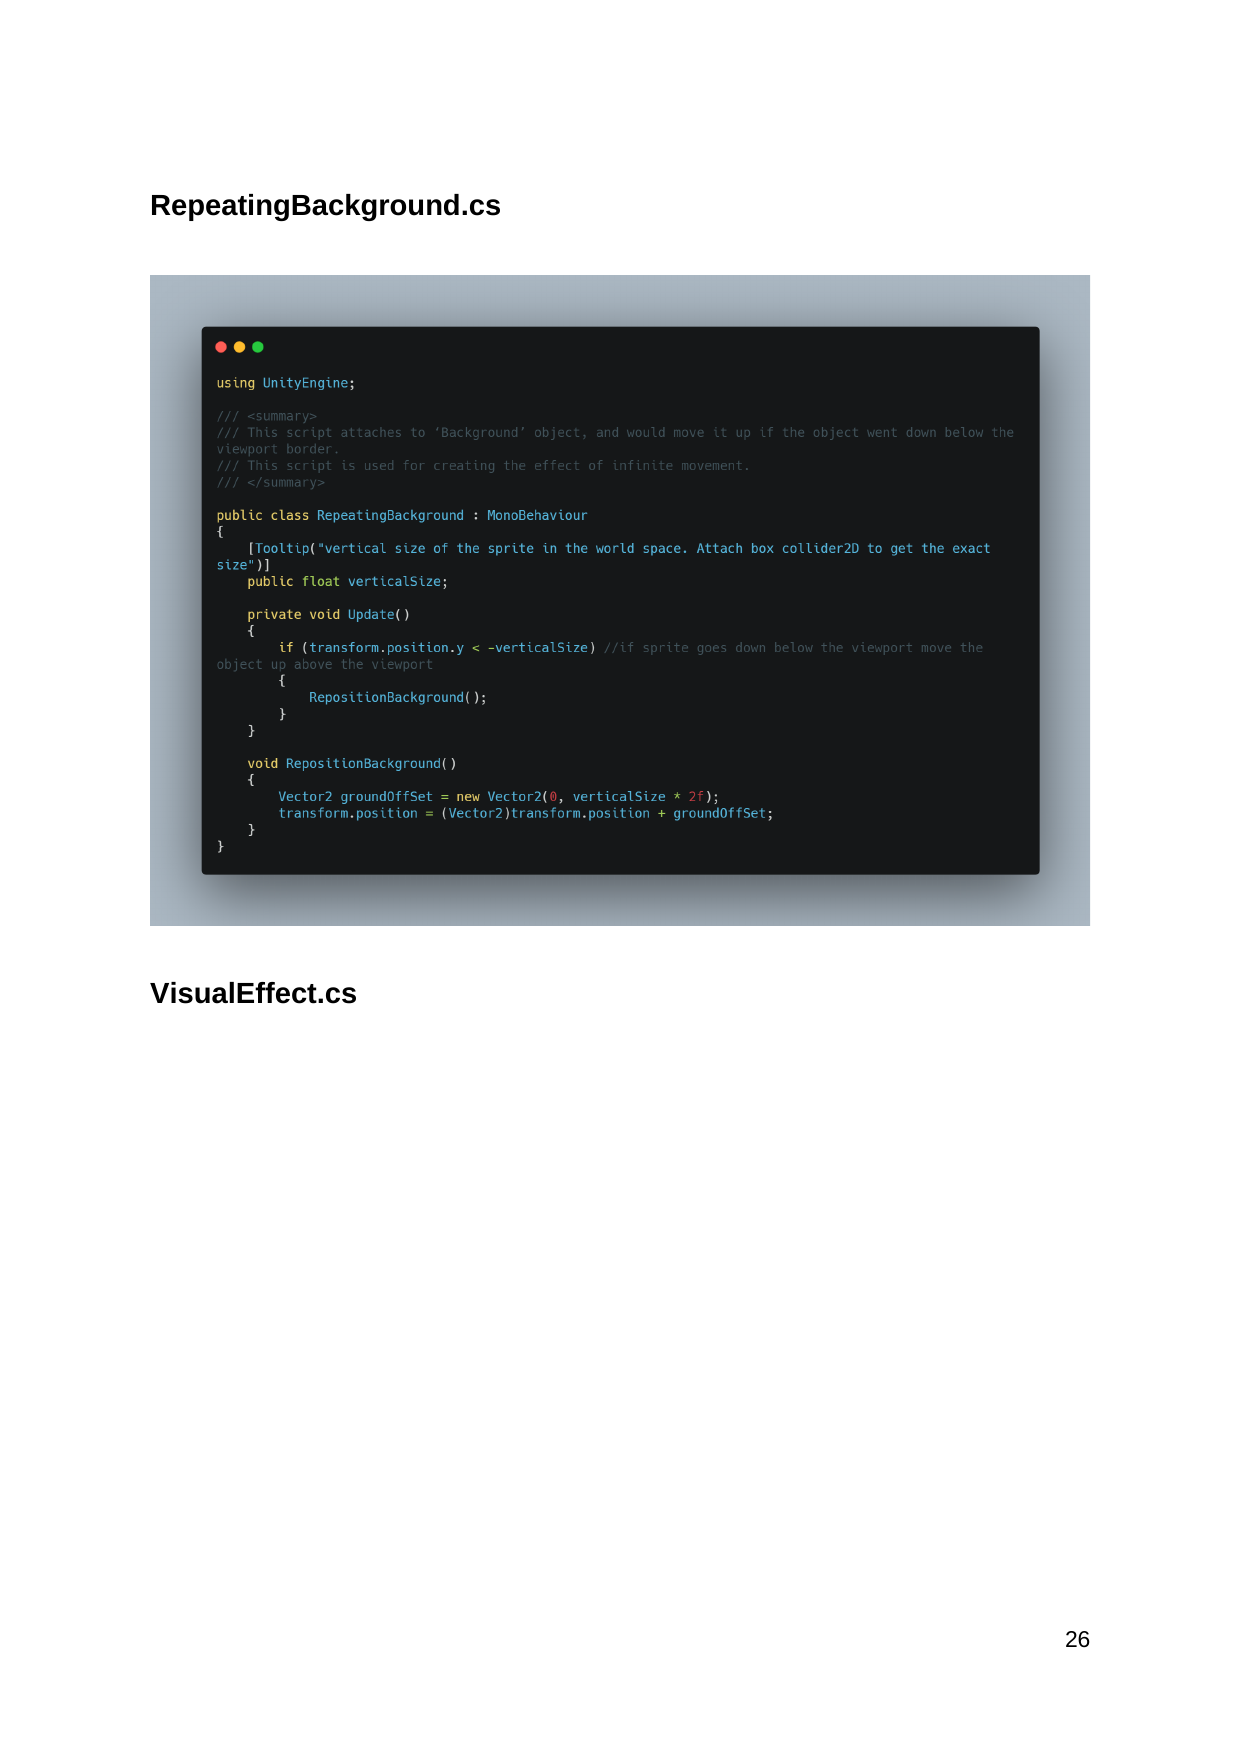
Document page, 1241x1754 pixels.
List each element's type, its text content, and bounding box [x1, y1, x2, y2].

text RepeatingBackground.cs [150, 187, 1090, 221]
picture [150, 275, 1091, 926]
text VisualEffect.cs [150, 976, 1090, 1009]
